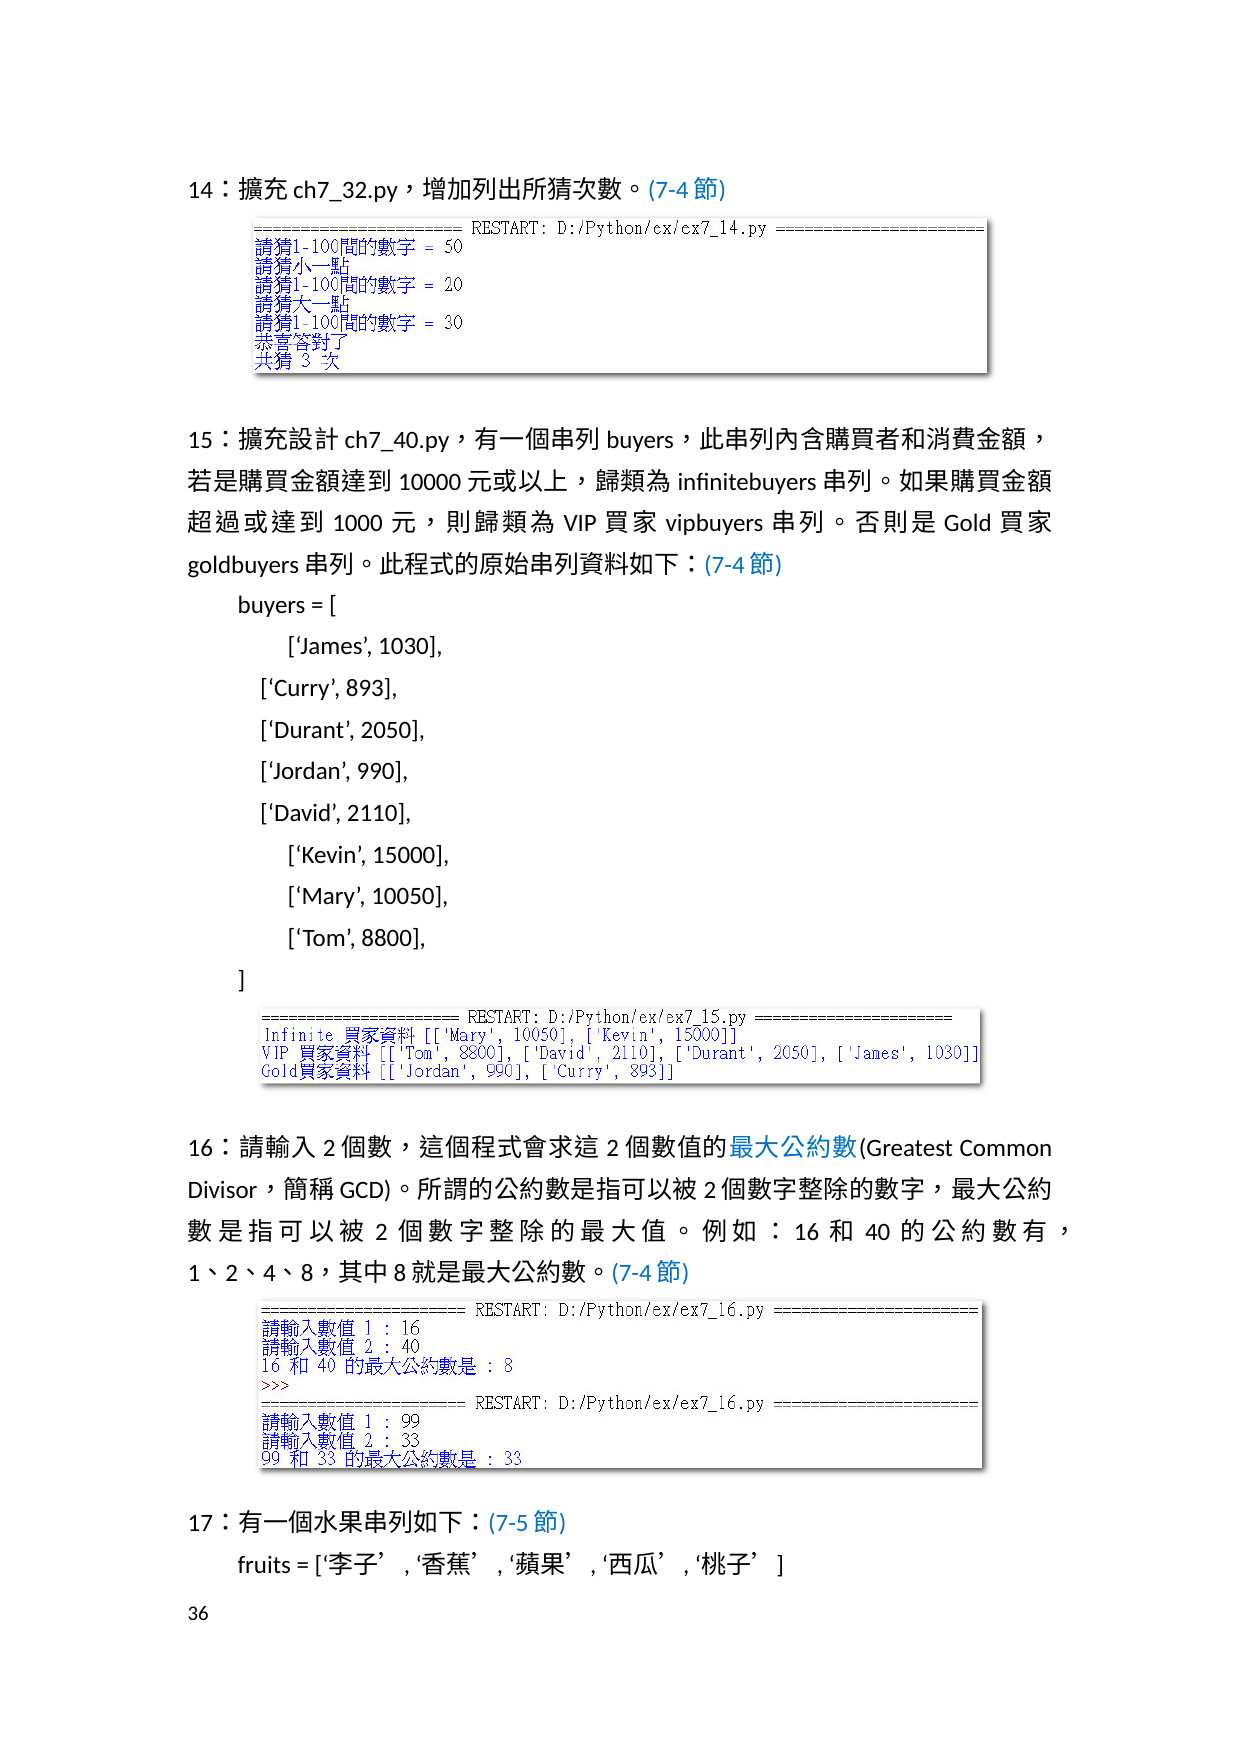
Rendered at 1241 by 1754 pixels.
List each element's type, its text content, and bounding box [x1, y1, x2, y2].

text buyers = [ [237, 583, 1053, 625]
text [‘Mary’, 10050], [237, 875, 1053, 917]
text 14：擴充ch7_32.py，增加列出所猜次數。(7-4節) [187, 167, 1053, 208]
text ] [237, 958, 1053, 1000]
text [‘James’, 1030], [237, 625, 1053, 667]
picture [251, 1000, 989, 1093]
text [‘Durant’, 2050], [237, 708, 1053, 750]
text 15：擴充設計ch7_40.py，有一個串列buyers，此串列內含購買者和消費金額，若是購買金額達到10000元或以上，歸類為infinitebuyers串列。如果購買金額超過或達到1000元，則歸類為VIP買家vipbuyers串列。否則是Gold買家goldbuyers串列。此程式的原始串列資料如下：(7-4節) [187, 417, 1053, 583]
text fruits = [‘李子’, ‘香蕉’, ‘蘋果’, ‘西瓜’, ‘桃子’] [187, 1542, 1053, 1583]
text [‘Tom’, 8800], [237, 917, 1053, 958]
text [‘Jordan’, 990], [237, 750, 1053, 792]
picture [248, 1291, 992, 1478]
text [‘Kevin’, 15000], [237, 833, 1053, 875]
picture [243, 208, 997, 383]
text 16：請輸入2個數，這個程式會求這2個數值的最大公約數(Greatest Common Divisor，簡稱GCD)。所謂的公約數是指可以被2個數字整除的數字，最大公約數是指可以被2個數字整除的最大值。例如：16和40的公約數有，1、2、4、8，其中8就是最大公約數。(7-4節) [187, 1125, 1053, 1292]
text [‘Curry’, 893], [237, 667, 1053, 708]
text [‘David’, 2110], [237, 792, 1053, 833]
text 17：有一個水果串列如下：(7-5節) [187, 1500, 1053, 1542]
